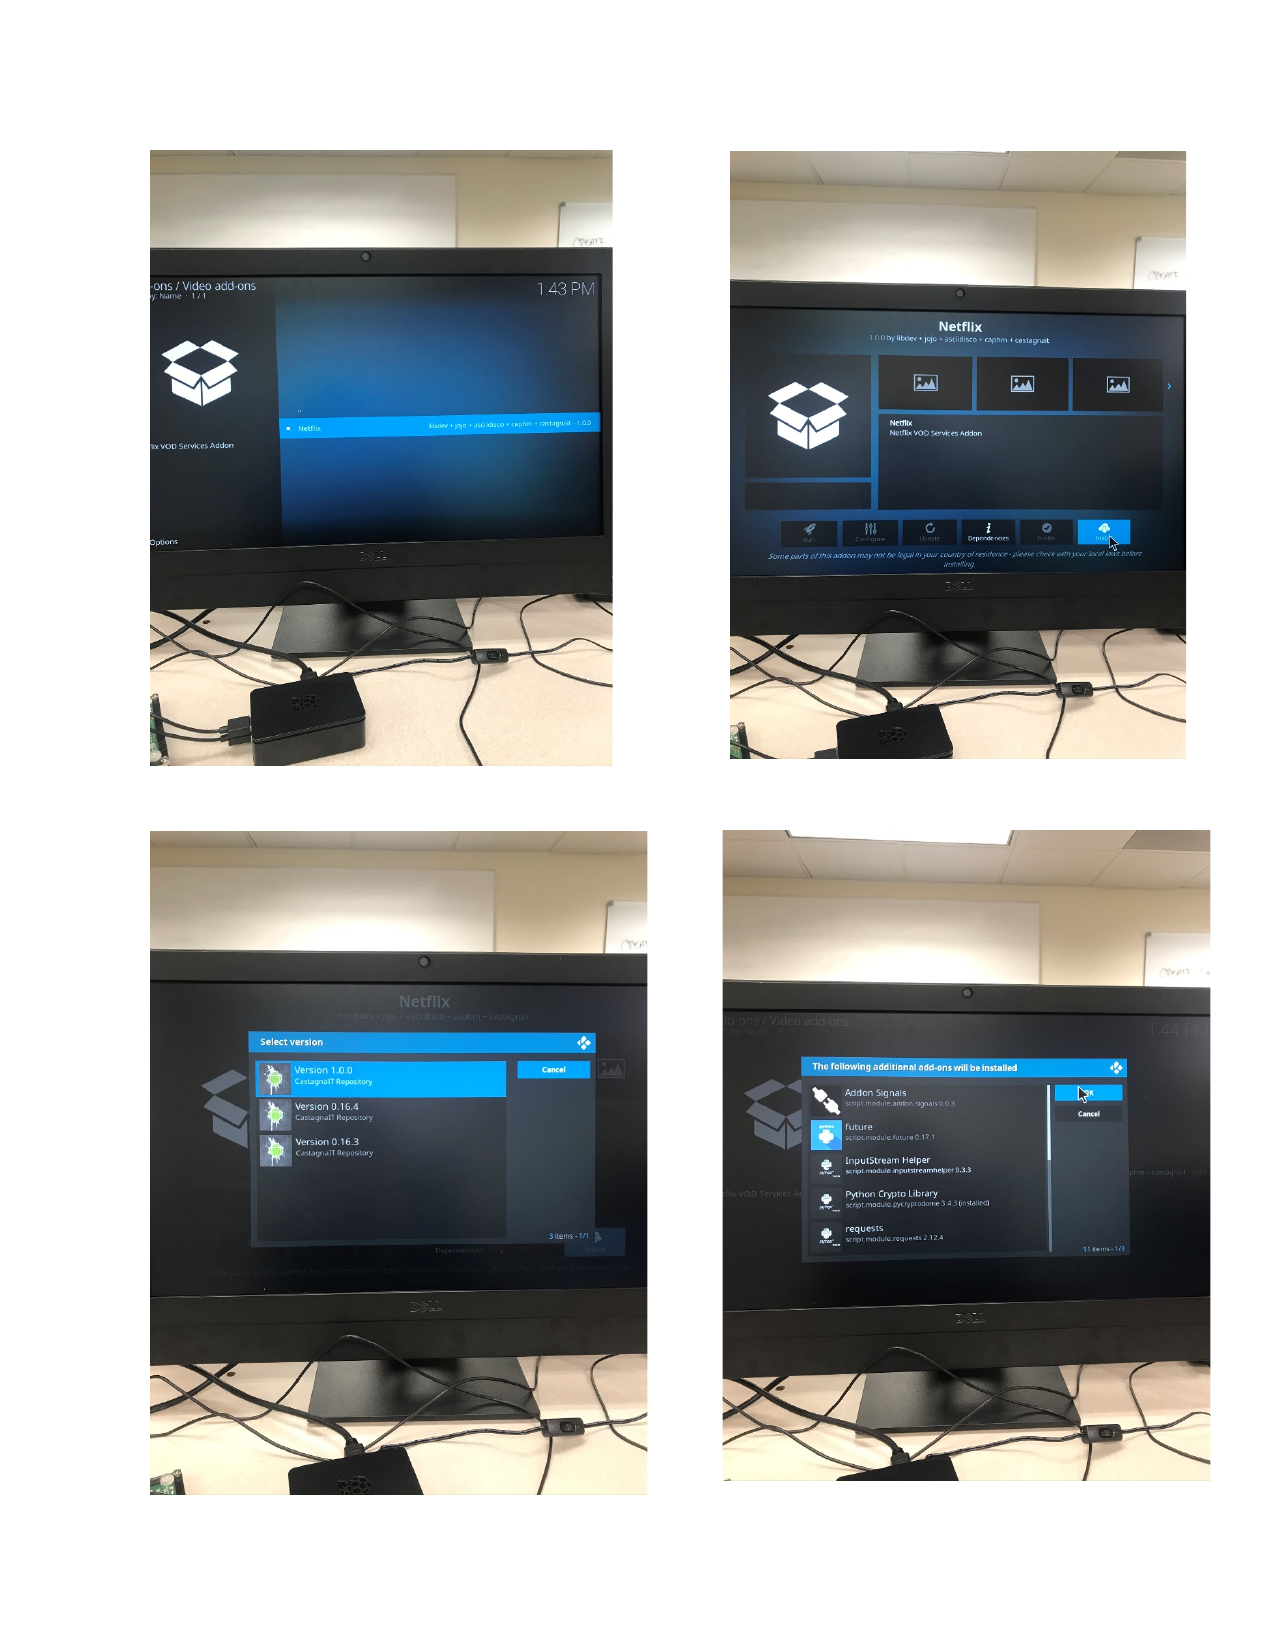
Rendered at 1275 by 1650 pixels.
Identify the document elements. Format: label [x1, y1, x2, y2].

picture [150, 831, 648, 1495]
picture [730, 151, 1187, 759]
picture [150, 150, 613, 766]
picture [722, 830, 1211, 1481]
